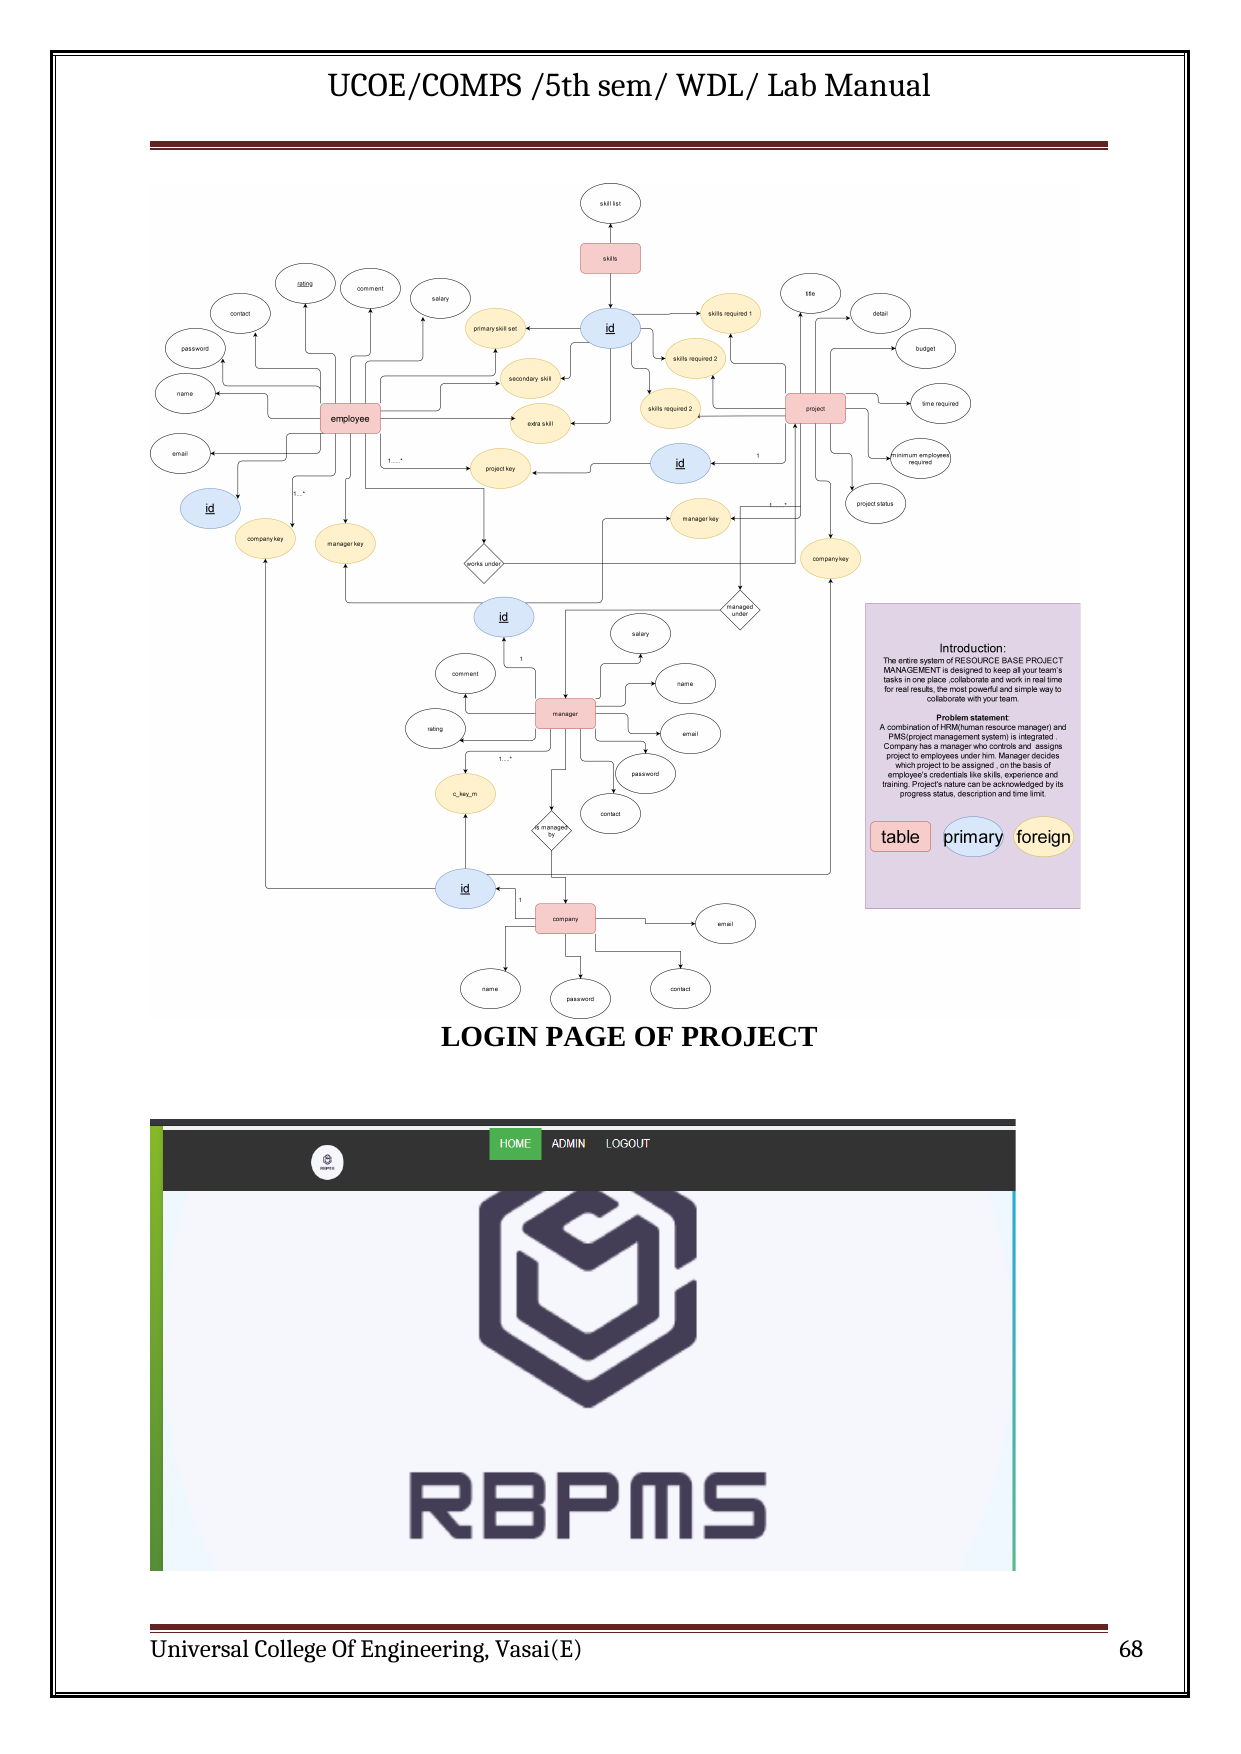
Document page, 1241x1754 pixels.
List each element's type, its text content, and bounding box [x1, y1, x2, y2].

text LOGIN PAGE OF PROJECT [150, 1019, 1108, 1052]
picture [150, 1119, 1016, 1571]
